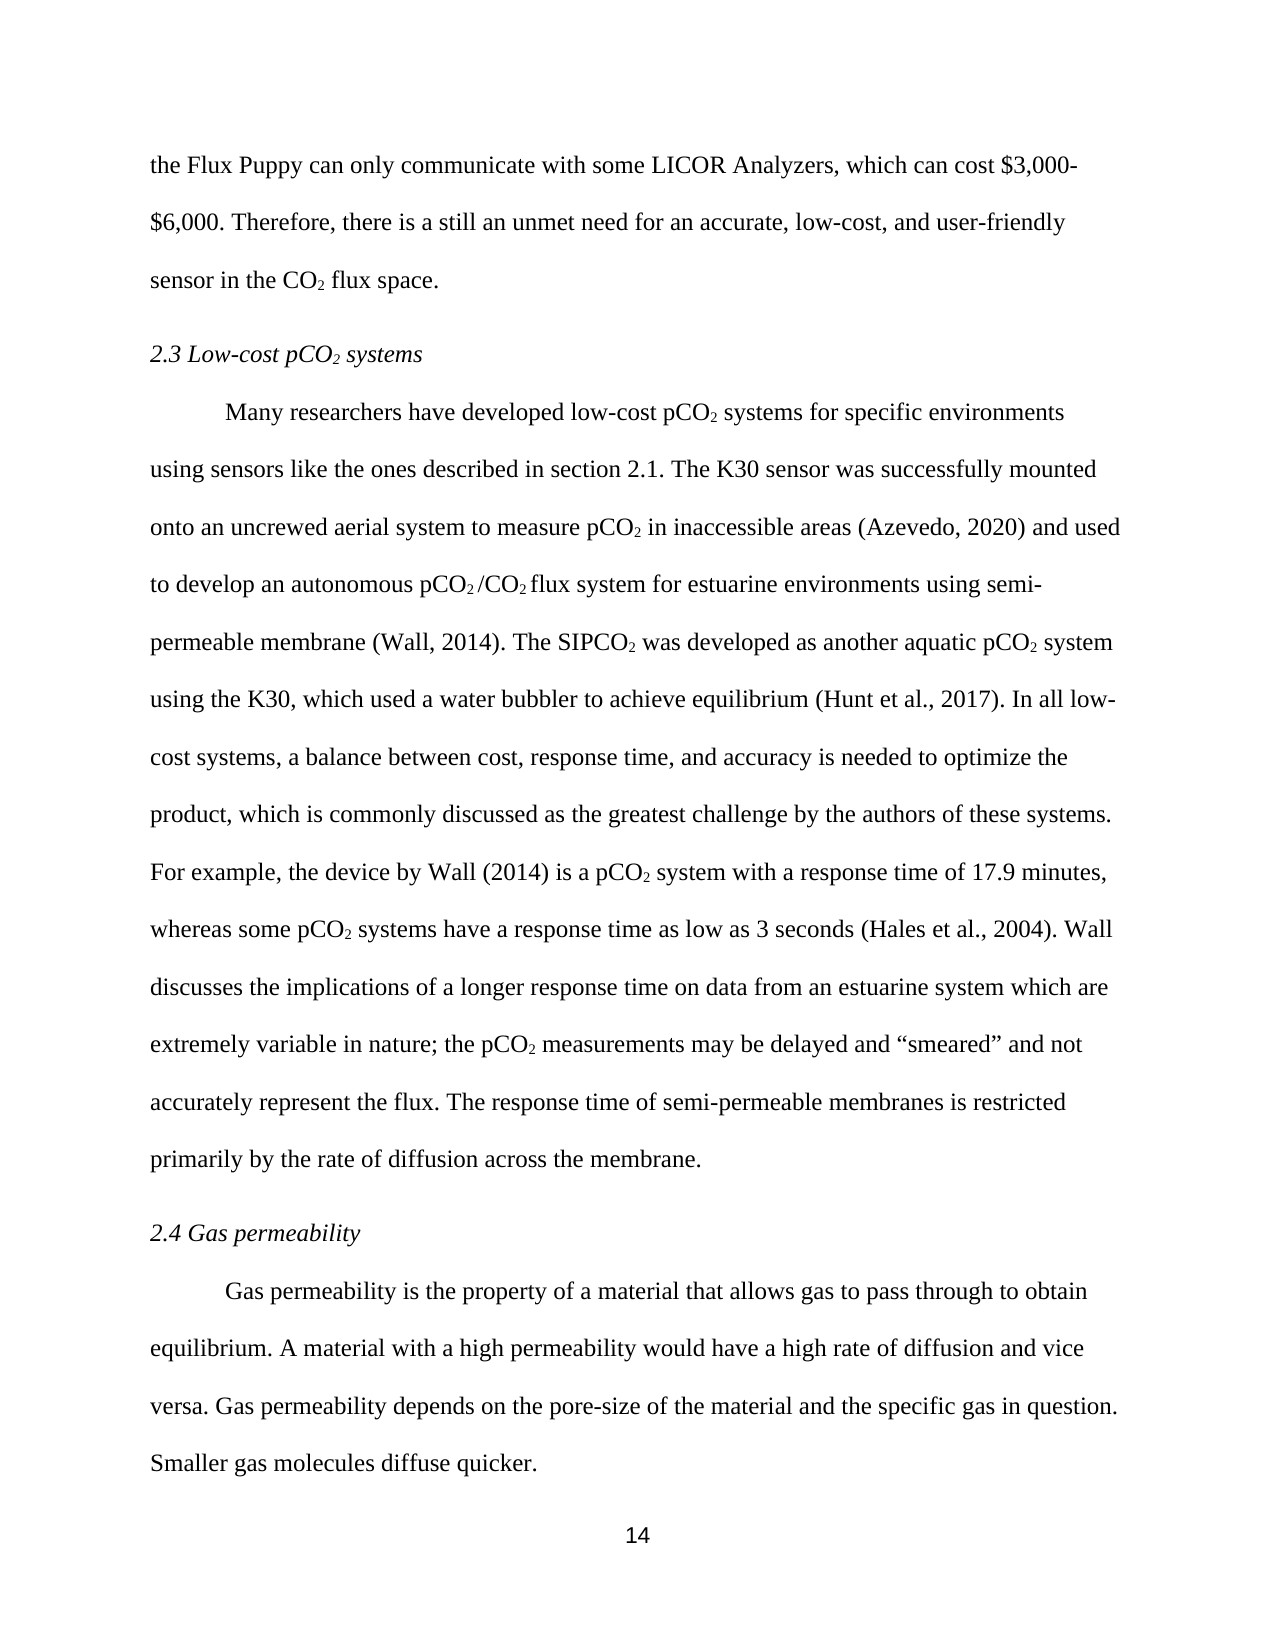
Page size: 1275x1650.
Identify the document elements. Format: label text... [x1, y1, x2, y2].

subtitle 2.4 Gas permeability [150, 1218, 1125, 1247]
text Many researchers have developed low-cost pCO2 systems for specific environments using sensors like the ones described in section 2.1. The K30 sensor was successfully mounted onto an uncrewed aerial system to measure pCO2 in inaccessible areas (Azevedo, 2020) and used to develop an autonomous pCO2 /CO2 flux system for estuarine environments using semi-permeable membrane (Wall, 2014). The SIPCO2 was developed as another aquatic pCO2 system using the K30, which used a water bubbler to achieve equilibrium (Hunt et al., 2017). In all low-cost systems, a balance between cost, response time, and accuracy is needed to optimize the product, which is commonly discussed as the greatest challenge by the authors of these systems. For example, the device by Wall (2014) is a pCO2 system with a response time of 17.9 minutes, whereas some pCO2 systems have a response time as low as 3 seconds (Hales et al., 2004). Wall discusses the implications of a longer response time on data from an estuarine system which are extremely variable in nature; the pCO2 measurements may be delayed and “smeared” and not accurately represent the flux. The response time of semi-permeable membranes is restricted primarily by the rate of diffusion across the membrane. [150, 397, 1125, 1173]
subtitle 2.3 Low-cost pCO2 systems [150, 339, 1125, 368]
text Gas permeability is the property of a material that allows gas to pass through to obtain equilibrium. A material with a high permeability would have a high rate of diffusion and vice versa. Gas permeability depends on the pore-size of the material and the specific gas in question. Smaller gas molecules diffuse quicker. [150, 1276, 1125, 1477]
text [150, 150, 1125, 294]
